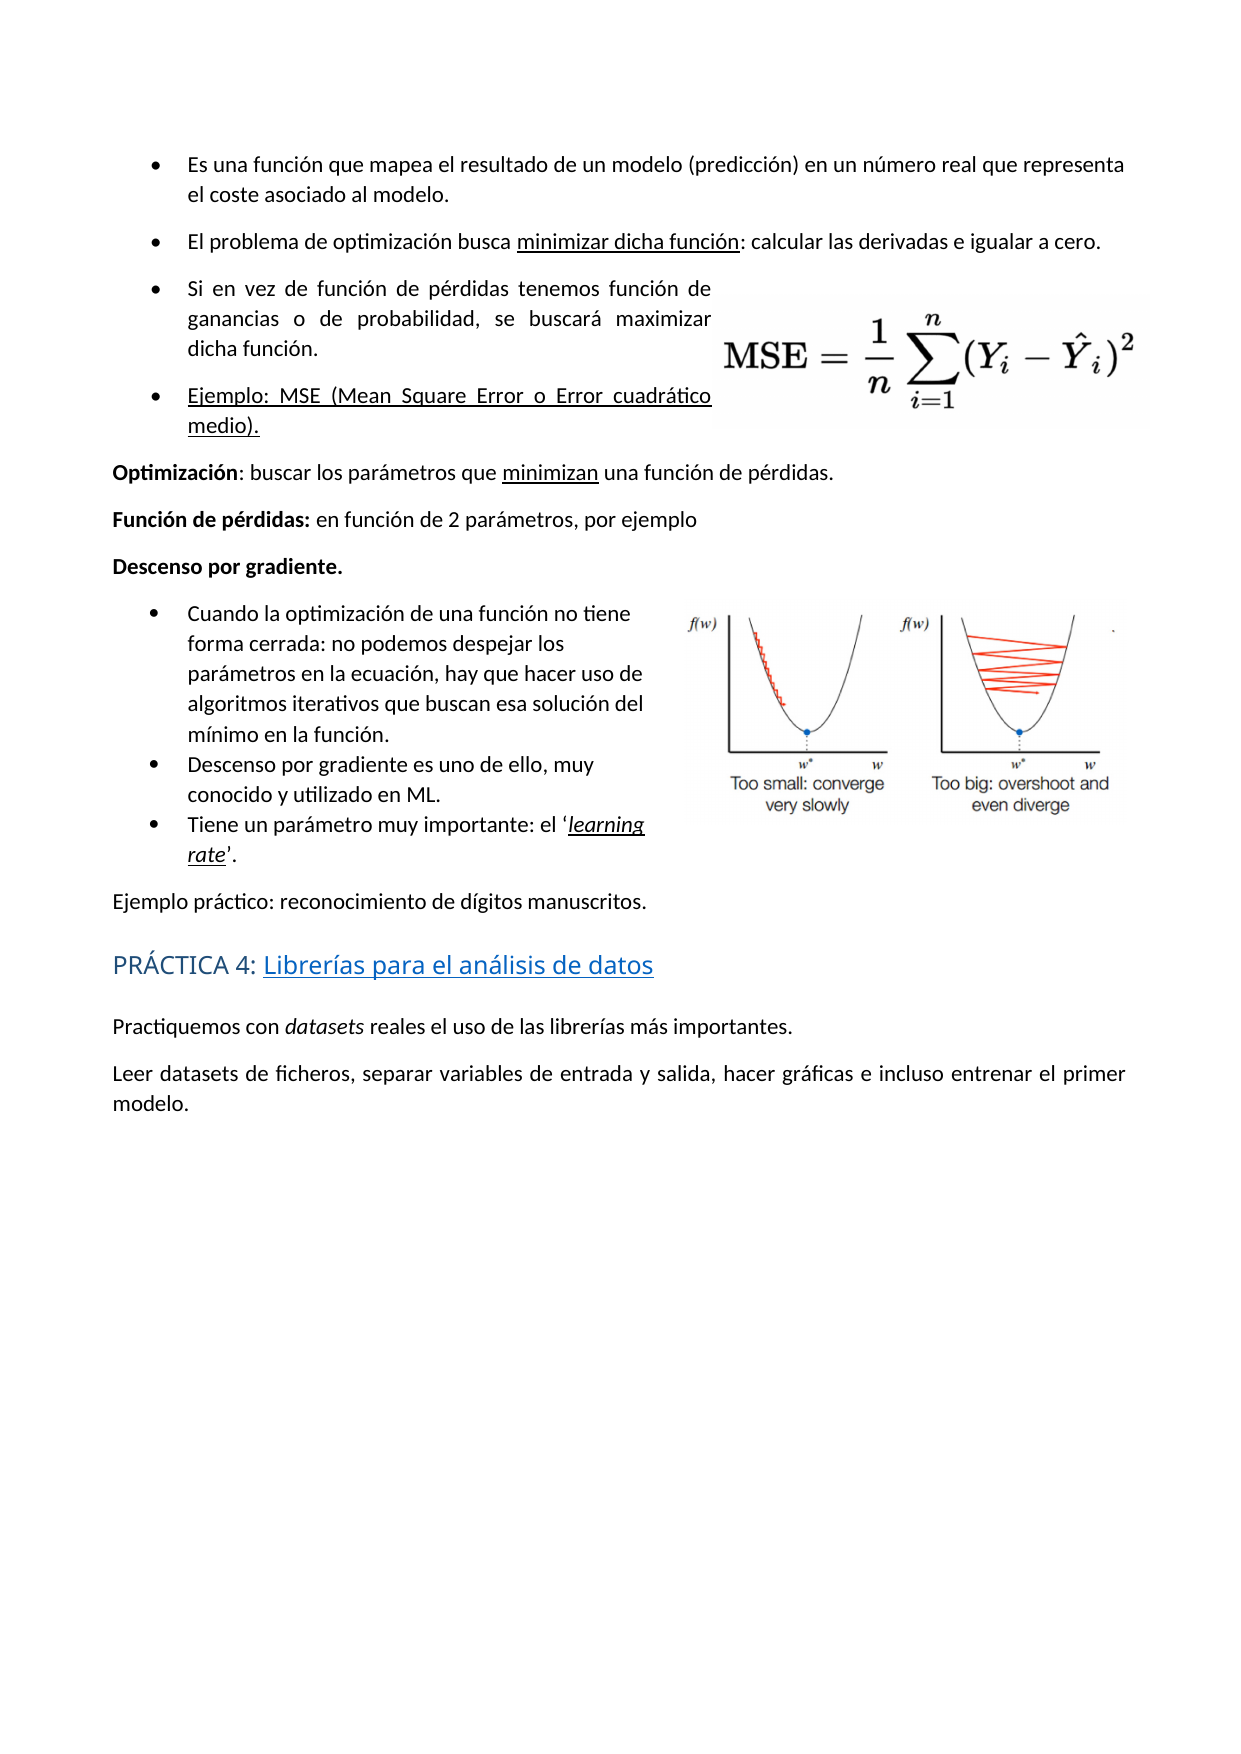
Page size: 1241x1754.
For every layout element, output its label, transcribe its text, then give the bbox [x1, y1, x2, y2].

list Cuando la optimización de una función no tiene forma cerrada: no podemos despejar los parámetros en la ecuación, hay que hacer uso de algoritmos iterativos que buscan esa solución del mínimo en la función. [150, 599, 683, 748]
list Tiene un parámetro muy importante: el ‘learning rate’. [150, 810, 1128, 869]
text Leer datasets de ficheros, separar variables de entrada y salida, hacer gráficas e incluso entrenar el primer modelo. [112, 1059, 1128, 1118]
list El problema de optimización busca minimizar dicha función: calcular las derivadas e igualar a cero. [150, 227, 1128, 255]
text Optimización: buscar los parámetros que minimizan una función de pérdidas. [112, 458, 1128, 486]
text Practiquemos con datasets reales el uso de las librerías más importantes. [112, 1012, 1128, 1041]
picture [712, 294, 1150, 429]
subtitle PRÁCTICA 4: Librerías para el análisis de datos [112, 948, 1128, 982]
text Función de pérdidas: en función de 2 parámetros, por ejemplo [112, 505, 1128, 533]
list Si en vez de función de pérdidas tenemos función de ganancias o de probabilidad, se buscará maximizar dicha función. [150, 274, 1128, 362]
text Ejemplo práctico: reconocimiento de dígitos manuscritos. [112, 887, 1128, 916]
list Ejemplo: MSE (Mean Square Error o Error cuadrático medio). [150, 381, 1128, 439]
list Es una función que mapea el resultado de un modelo (predicción) en un número real que representa el coste asociado al modelo. [150, 150, 1128, 208]
list Descenso por gradiente es uno de ello, muy conocido y utilizado en ML. [150, 750, 683, 808]
text Descenso por gradiente. [112, 552, 1128, 580]
